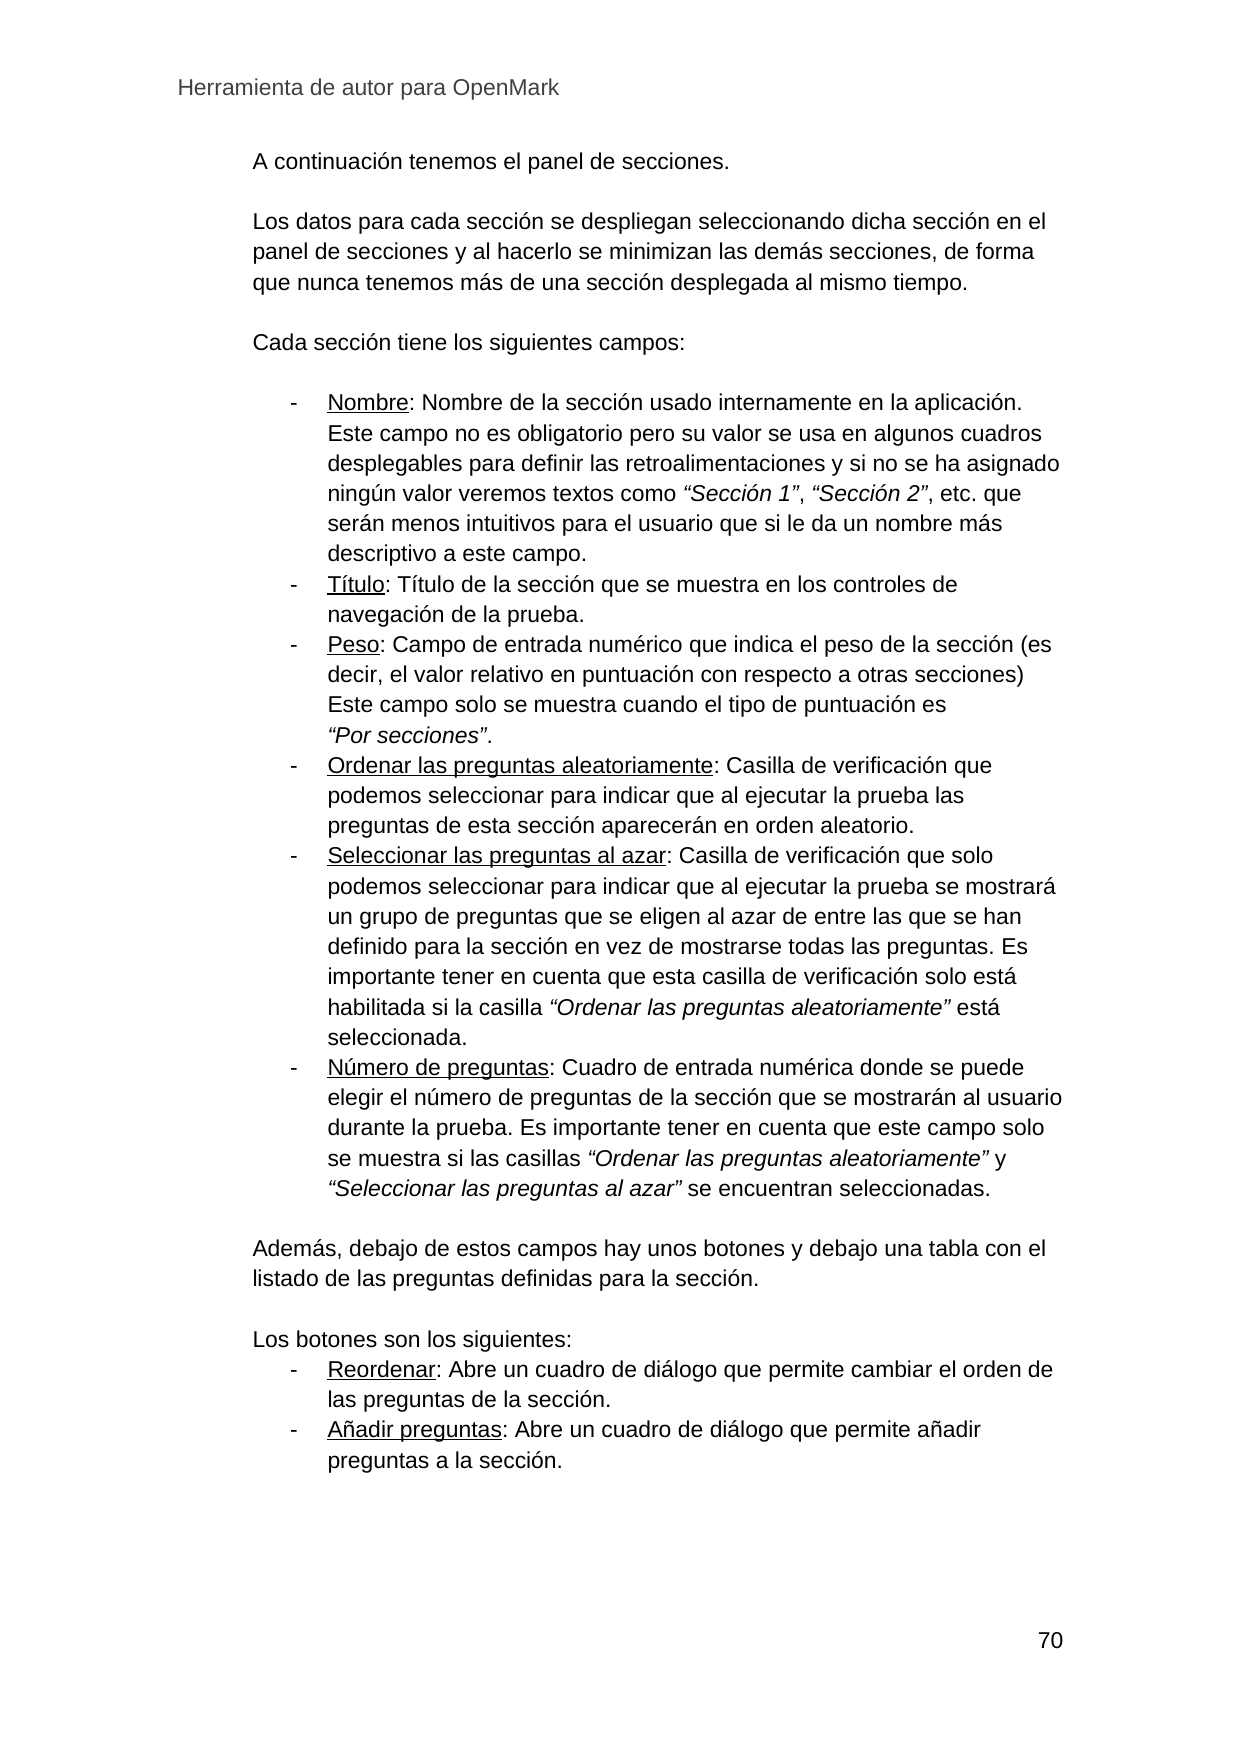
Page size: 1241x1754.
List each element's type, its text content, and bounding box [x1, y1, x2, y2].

list Además, debajo de estos campos hay unos botones y debajo una tabla con el listado de las preguntas definidas para la sección. [252, 1235, 1063, 1292]
list Nombre: Nombre de la sección usado internamente en la aplicación. Este campo no es obligatorio pero su valor se usa en algunos cuadros desplegables para definir las retroalimentaciones y si no se ha asignado ningún valor veremos textos como “Sección 1”, “Sección 2”, etc. que serán menos intuitivos para el usuario que si le da un nombre más descriptivo a este campo. [290, 389, 1063, 567]
list Peso: Campo de entrada numérico que indica el peso de la sección (es decir, el valor relativo en puntuación con respecto a otras secciones) Este campo solo se muestra cuando el tipo de puntuación es “Por secciones”. [290, 631, 1063, 748]
list Los datos para cada sección se despliegan seleccionando dicha sección en el panel de secciones y al hacerlo se minimizan las demás secciones, de forma que nunca tenemos más de una sección desplegada al mismo tiempo. [252, 208, 1063, 295]
list Ordenar las preguntas aleatoriamente: Casilla de verificación que podemos seleccionar para indicar que al ejecutar la prueba las preguntas de esta sección aparecerán en orden aleatorio. [290, 752, 1063, 838]
list Los botones son los siguientes: [252, 1326, 1063, 1352]
list Reordenar: Abre un cuadro de diálogo que permite cambiar el orden de las preguntas de la sección. [290, 1356, 1063, 1412]
list Título: Título de la sección que se muestra en los controles de navegación de la prueba. [290, 571, 1063, 627]
list Añadir preguntas: Abre un cuadro de diálogo que permite añadir preguntas a la sección. [290, 1416, 1063, 1473]
list Número de preguntas: Cuadro de entrada numérica donde se puede elegir el número de preguntas de la sección que se mostrarán al usuario durante la prueba. Es importante tener en cuenta que este campo solo se muestra si las casillas “Ordenar las preguntas aleatoriamente” y “Seleccionar las preguntas al azar” se encuentran seleccionadas. [290, 1054, 1063, 1201]
list A continuación tenemos el panel de secciones. [252, 148, 1063, 174]
list Cada sección tiene los siguientes campos: [252, 329, 1063, 355]
list Seleccionar las preguntas al azar: Casilla de verificación que solo podemos seleccionar para indicar que al ejecutar la prueba se mostrará un grupo de preguntas que se eligen al azar de entre las que se han definido para la sección en vez de mostrarse todas las preguntas. Es importante tener en cuenta que esta casilla de verificación solo está habilitada si la casilla “Ordenar las preguntas aleatoriamente” está seleccionada. [290, 842, 1063, 1050]
